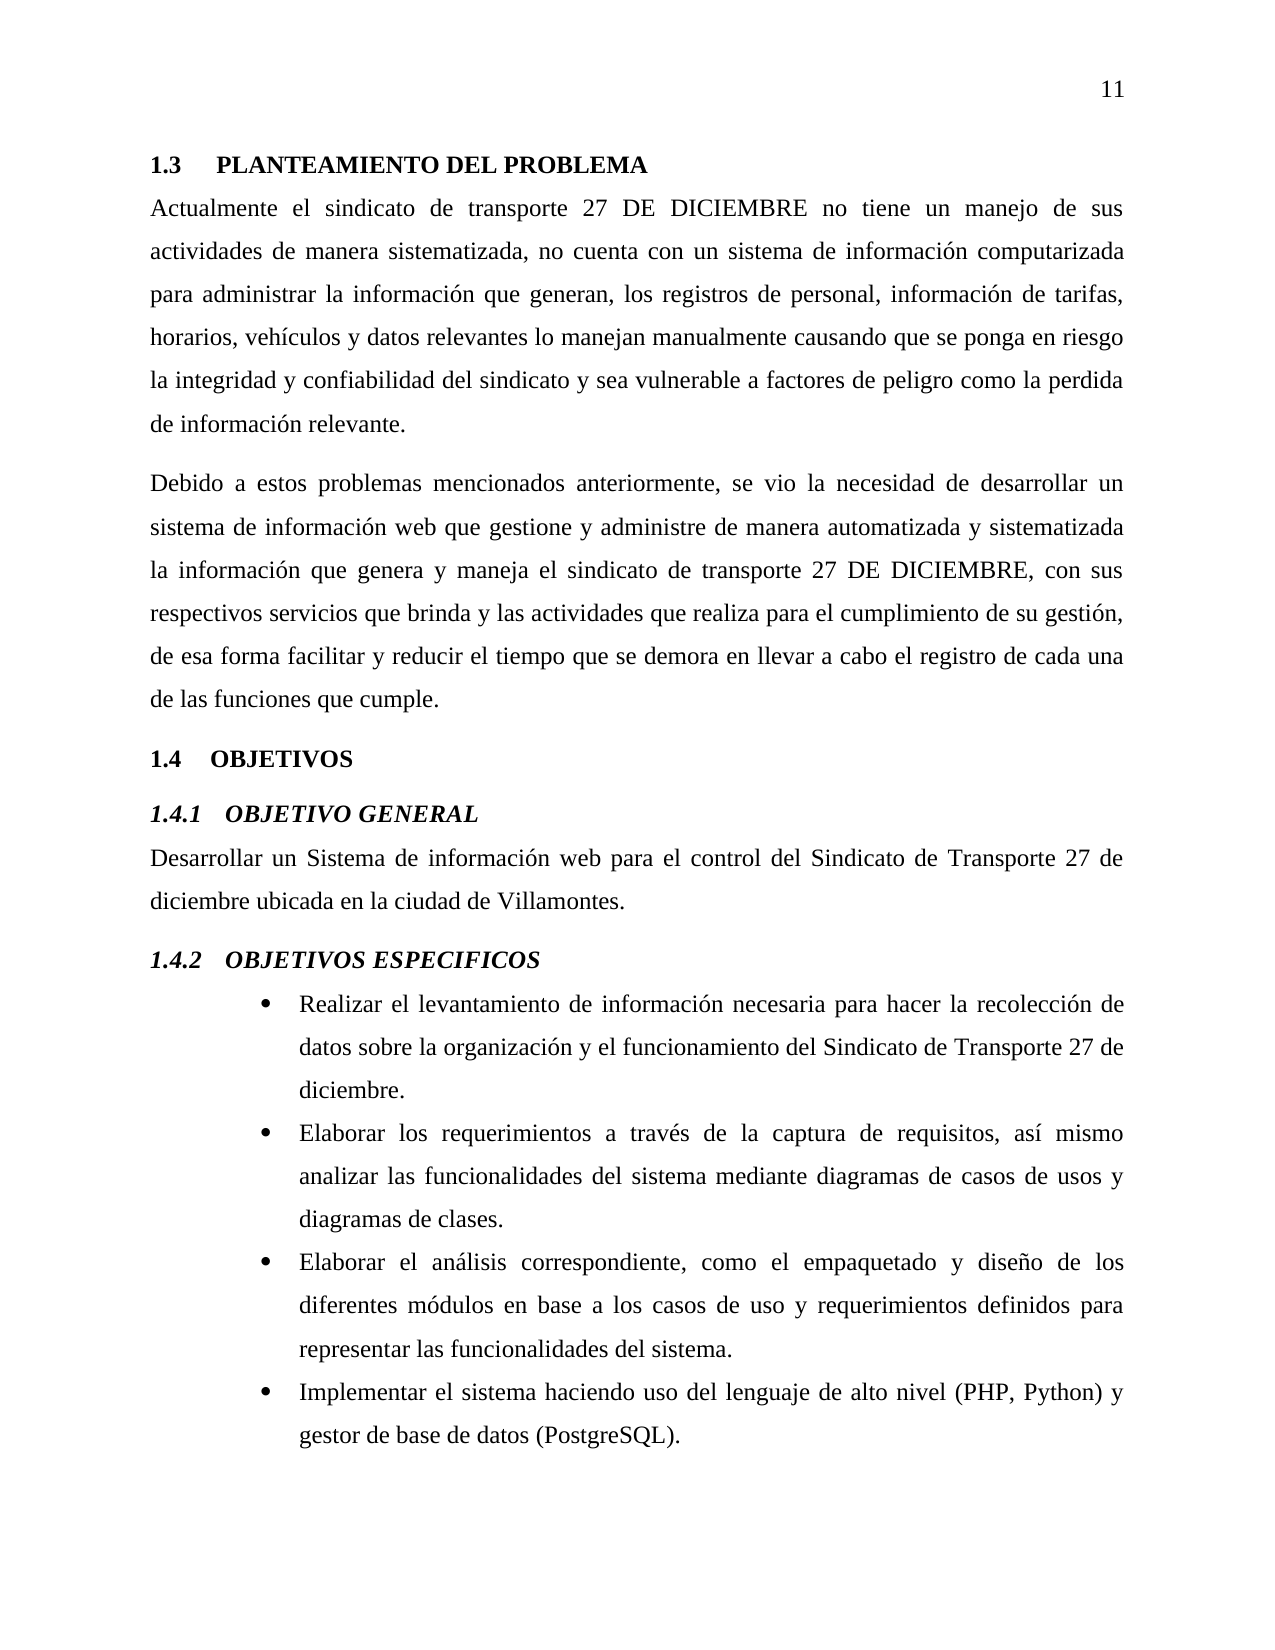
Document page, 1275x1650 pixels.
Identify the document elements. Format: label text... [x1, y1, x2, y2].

list Implementar el sistema haciendo uso del lenguaje de alto nivel (PHP, Python) y gestor de base de datos (PostgreSQL). [261, 1377, 1125, 1449]
subtitle Planteamiento del problema [150, 150, 1125, 179]
subtitle OBJETIVO GENERAL [150, 799, 1125, 828]
list Elaborar los requerimientos a través de la captura de requisitos, así mismo analizar las funcionalidades del sistema mediante diagramas de casos de usos y diagramas de clases. [261, 1118, 1125, 1233]
list Realizar el levantamiento de información necesaria para hacer la recolección de datos sobre la organización y el funcionamiento del Sindicato de Transporte 27 de diciembre. [261, 989, 1125, 1104]
subtitle OBJETIVOS [150, 744, 1125, 773]
text Debido a estos problemas mencionados anteriormente, se vio la necesidad de desarrollar un sistema de información web que gestione y administre de manera automatizada y sistematizada la información que genera y maneja el sindicato de transporte 27 DE DICIEMBRE, con sus respectivos servicios que brinda y las actividades que realiza para el cumplimiento de su gestión, de esa forma facilitar y reducir el tiempo que se demora en llevar a cabo el registro de cada una de las funciones que cumple. [150, 468, 1125, 713]
subtitle OBJETIVOS ESPECIFICOS [150, 946, 1125, 974]
text Actualmente el sindicato de transporte 27 DE DICIEMBRE no tiene un manejo de sus actividades de manera sistematizada, no cuenta con un sistema de información computarizada para administrar la información que generan, los registros de personal, información de tarifas, horarios, vehículos y datos relevantes lo manejan manualmente causando que se ponga en riesgo la integridad y confiabilidad del sindicato y sea vulnerable a factores de peligro como la perdida de información relevante. [150, 193, 1125, 437]
list Elaborar el análisis correspondiente, como el empaquetado y diseño de los diferentes módulos en base a los casos de uso y requerimientos definidos para representar las funcionalidades del sistema. [261, 1247, 1125, 1362]
text Desarrollar un Sistema de información web para el control del Sindicato de Transporte 27 de diciembre ubicada en la ciudad de Villamontes. [150, 843, 1125, 914]
